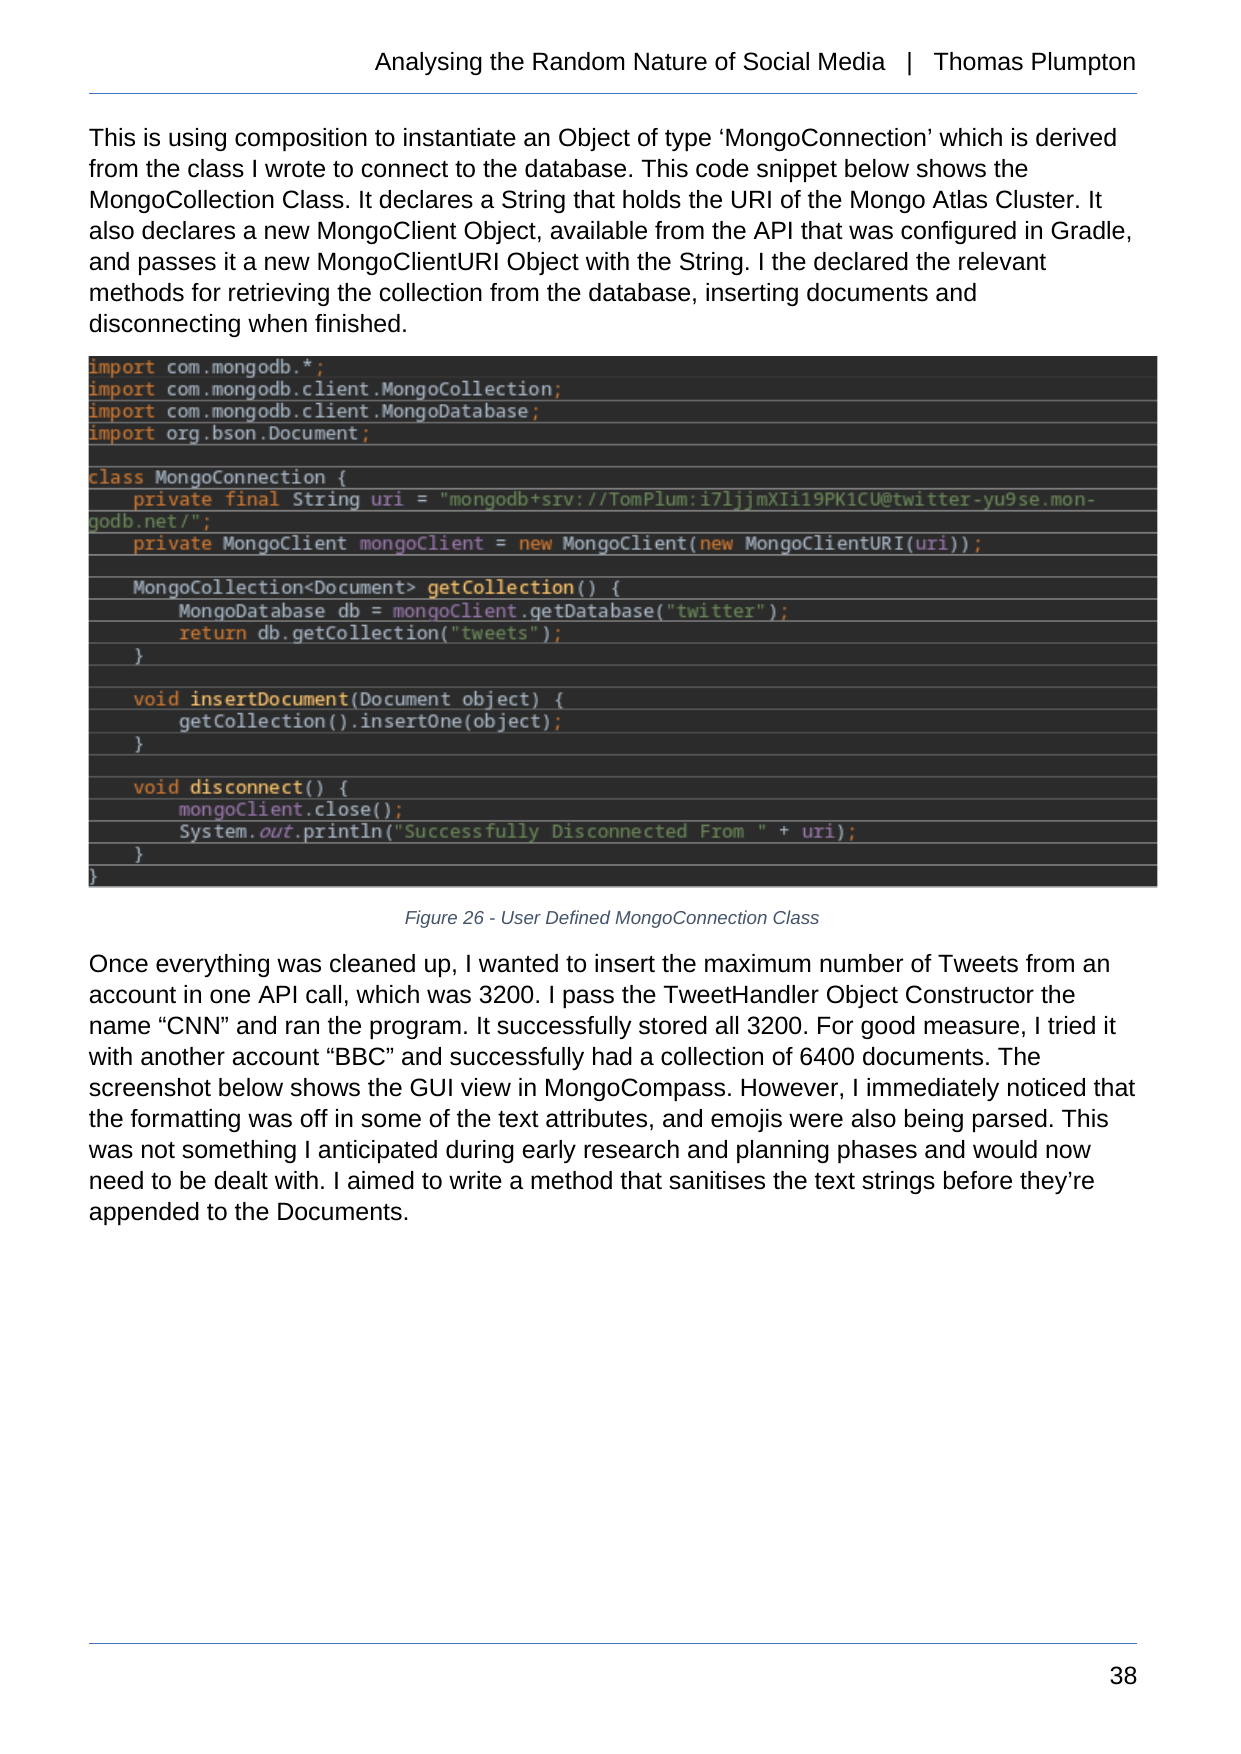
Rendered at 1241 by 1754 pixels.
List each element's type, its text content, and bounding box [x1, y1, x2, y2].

text Once everything was cleaned up, I wanted to insert the maximum number of Tweets from an account in one API call, which was 3200. I pass the TweetHandler Object Constructor the name “CNN” and ran the program. It successfully stored all 3200. For good measure, I tried it with another account “BBC” and successfully had a collection of 6400 documents. The screenshot below shows the GUI view in MongoCompass. However, I immediately noticed that the formatting was off in some of the text attributes, and emojis were also being parsed. This was not something I anticipated during early research and planning phases and would now need to be dealt with. I aimed to write a method that sanitises the text strings before they’re appended to the Documents. [89, 949, 1137, 1226]
text This is using composition to instantiate an Object of type ‘MongoConnection’ which is derived from the class I wrote to connect to the database. This code snippet below shows the MongoCollection Class. It declares a String that holds the URI of the Mongo Atlas Cluster. It also declares a new MongoClient Object, available from the API that was configured in Gradle, and passes it a new MongoClientURI Object with the String. I the declared the relevant methods for retrieving the collection from the database, inserting documents and disconnecting when finished. [89, 122, 1137, 337]
